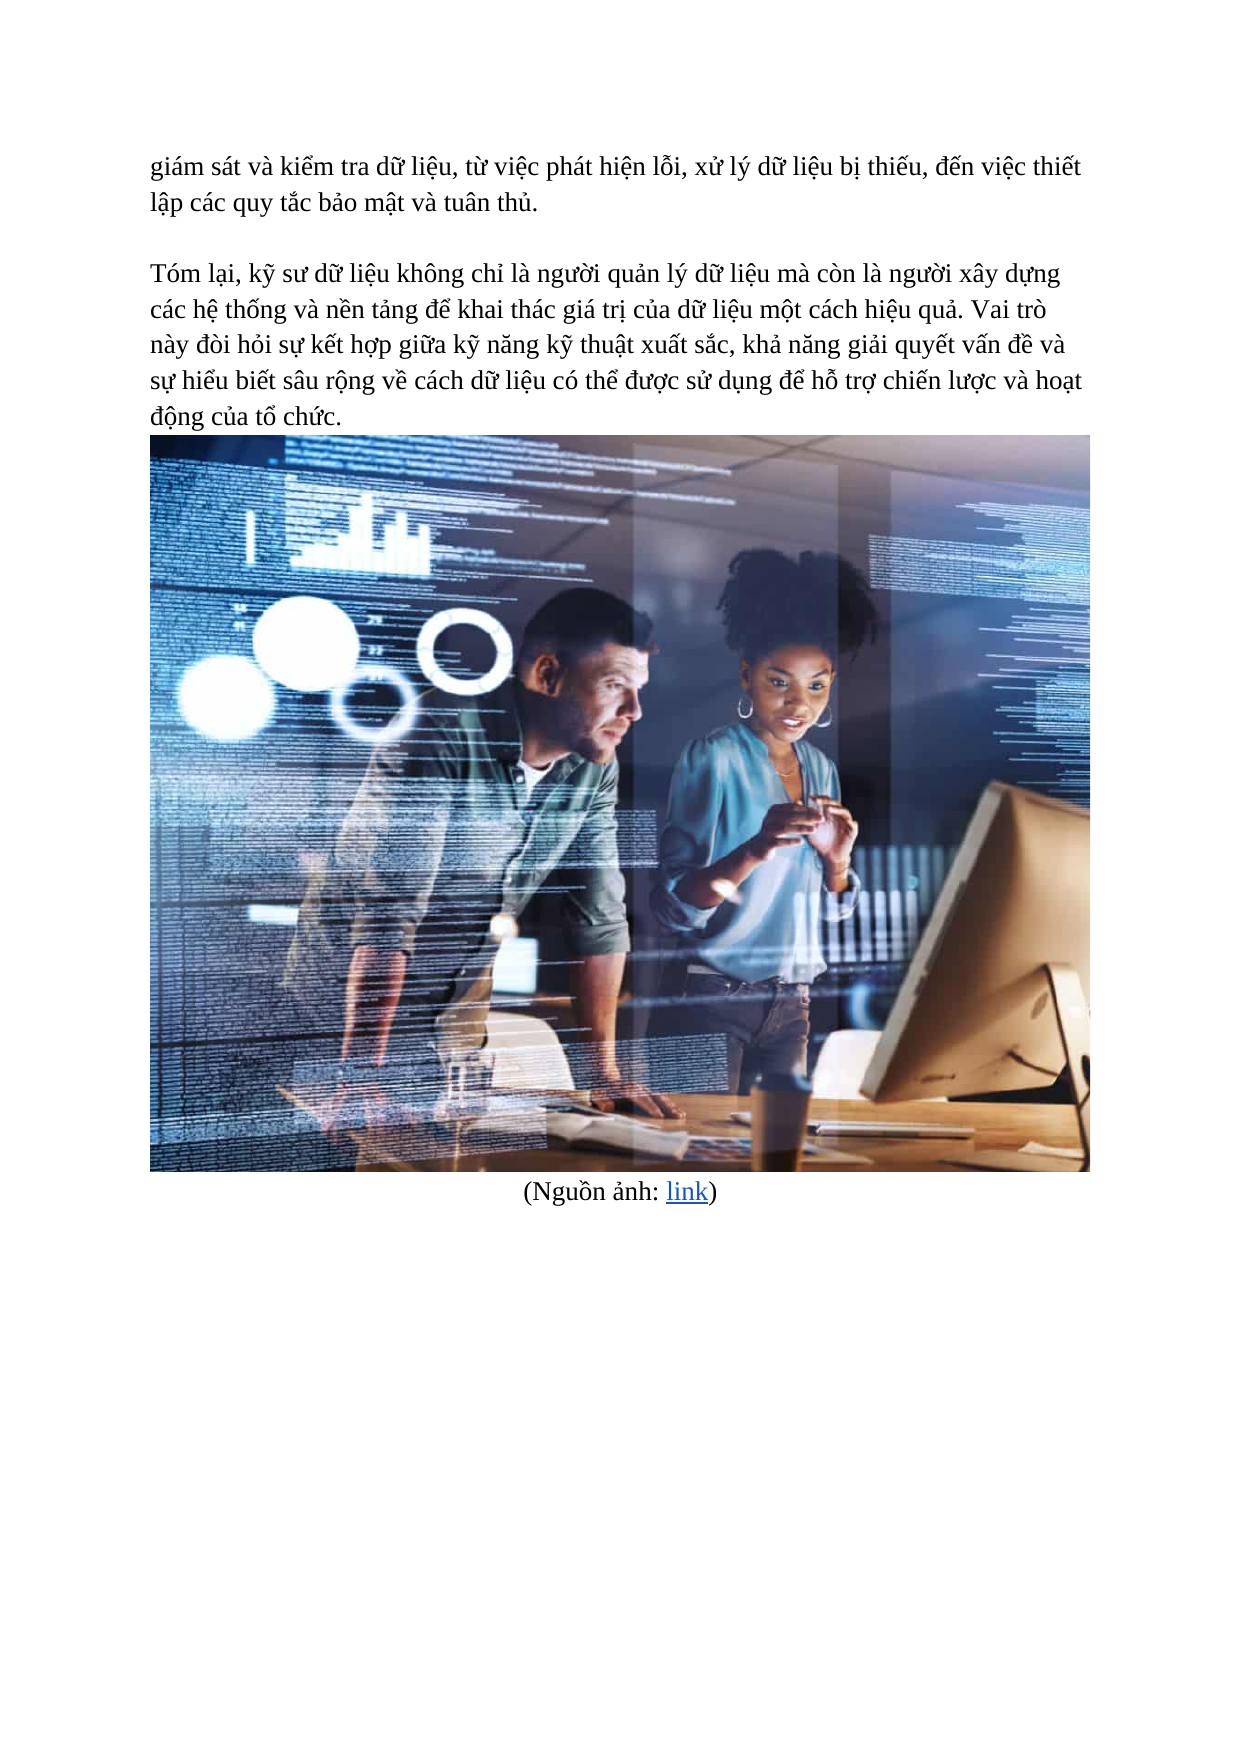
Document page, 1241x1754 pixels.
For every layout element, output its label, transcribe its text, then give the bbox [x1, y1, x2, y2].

picture [150, 435, 1091, 1172]
text (Nguồn ảnh: link) [150, 1175, 1090, 1206]
text Tóm lại, kỹ sư dữ liệu không chỉ là người quản lý dữ liệu mà còn là người xây dựng các hệ thống và nền tảng để khai thác giá trị của dữ liệu một cách hiệu quả. Vai trò này đòi hỏi sự kết hợp giữa kỹ năng kỹ thuật xuất sắc, khả năng giải quyết vấn đề và sự hiểu biết sâu rộng về cách dữ liệu có thể được sử dụng để hỗ trợ chiến lược và hoạt động của tổ chức. [150, 257, 1090, 431]
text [150, 150, 1090, 217]
